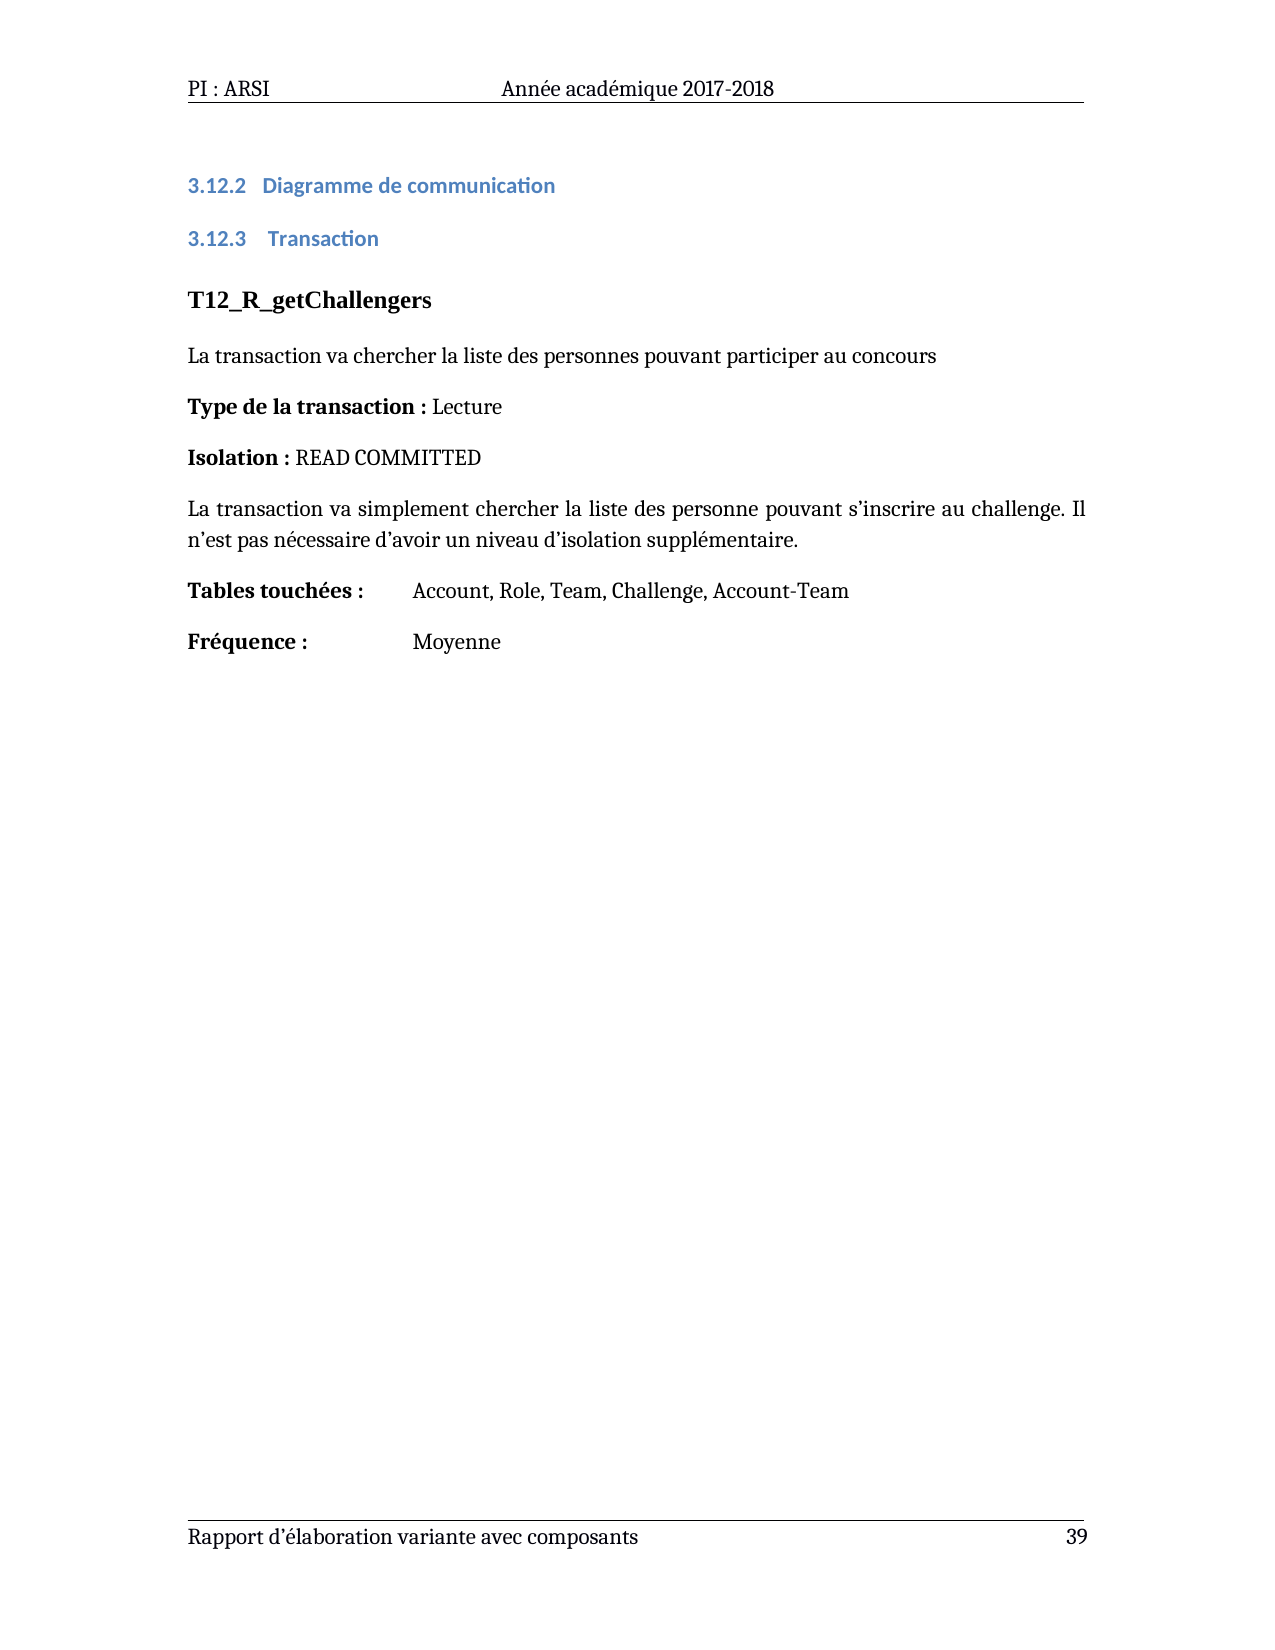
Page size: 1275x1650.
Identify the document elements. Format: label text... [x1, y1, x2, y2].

text Fréquence : Moyenne [187, 628, 1087, 655]
subtitle Diagramme de communication [187, 171, 1087, 199]
text La transaction va chercher la liste des personnes pouvant participer au concours [187, 343, 1087, 369]
subtitle Transaction [187, 224, 1087, 252]
text Tables touchées : Account, Role, Team, Challenge, Account-Team [187, 577, 1087, 604]
text Isolation : READ COMMITTED [187, 445, 1087, 472]
text T12_R_getChallengers [187, 285, 1087, 314]
text Type de la transaction : Lecture [187, 394, 1087, 421]
text La transaction va simplement chercher la liste des personne pouvant s’inscrire au challenge. Il n’est pas nécessaire d’avoir un niveau d’isolation supplémentaire. [187, 496, 1087, 553]
